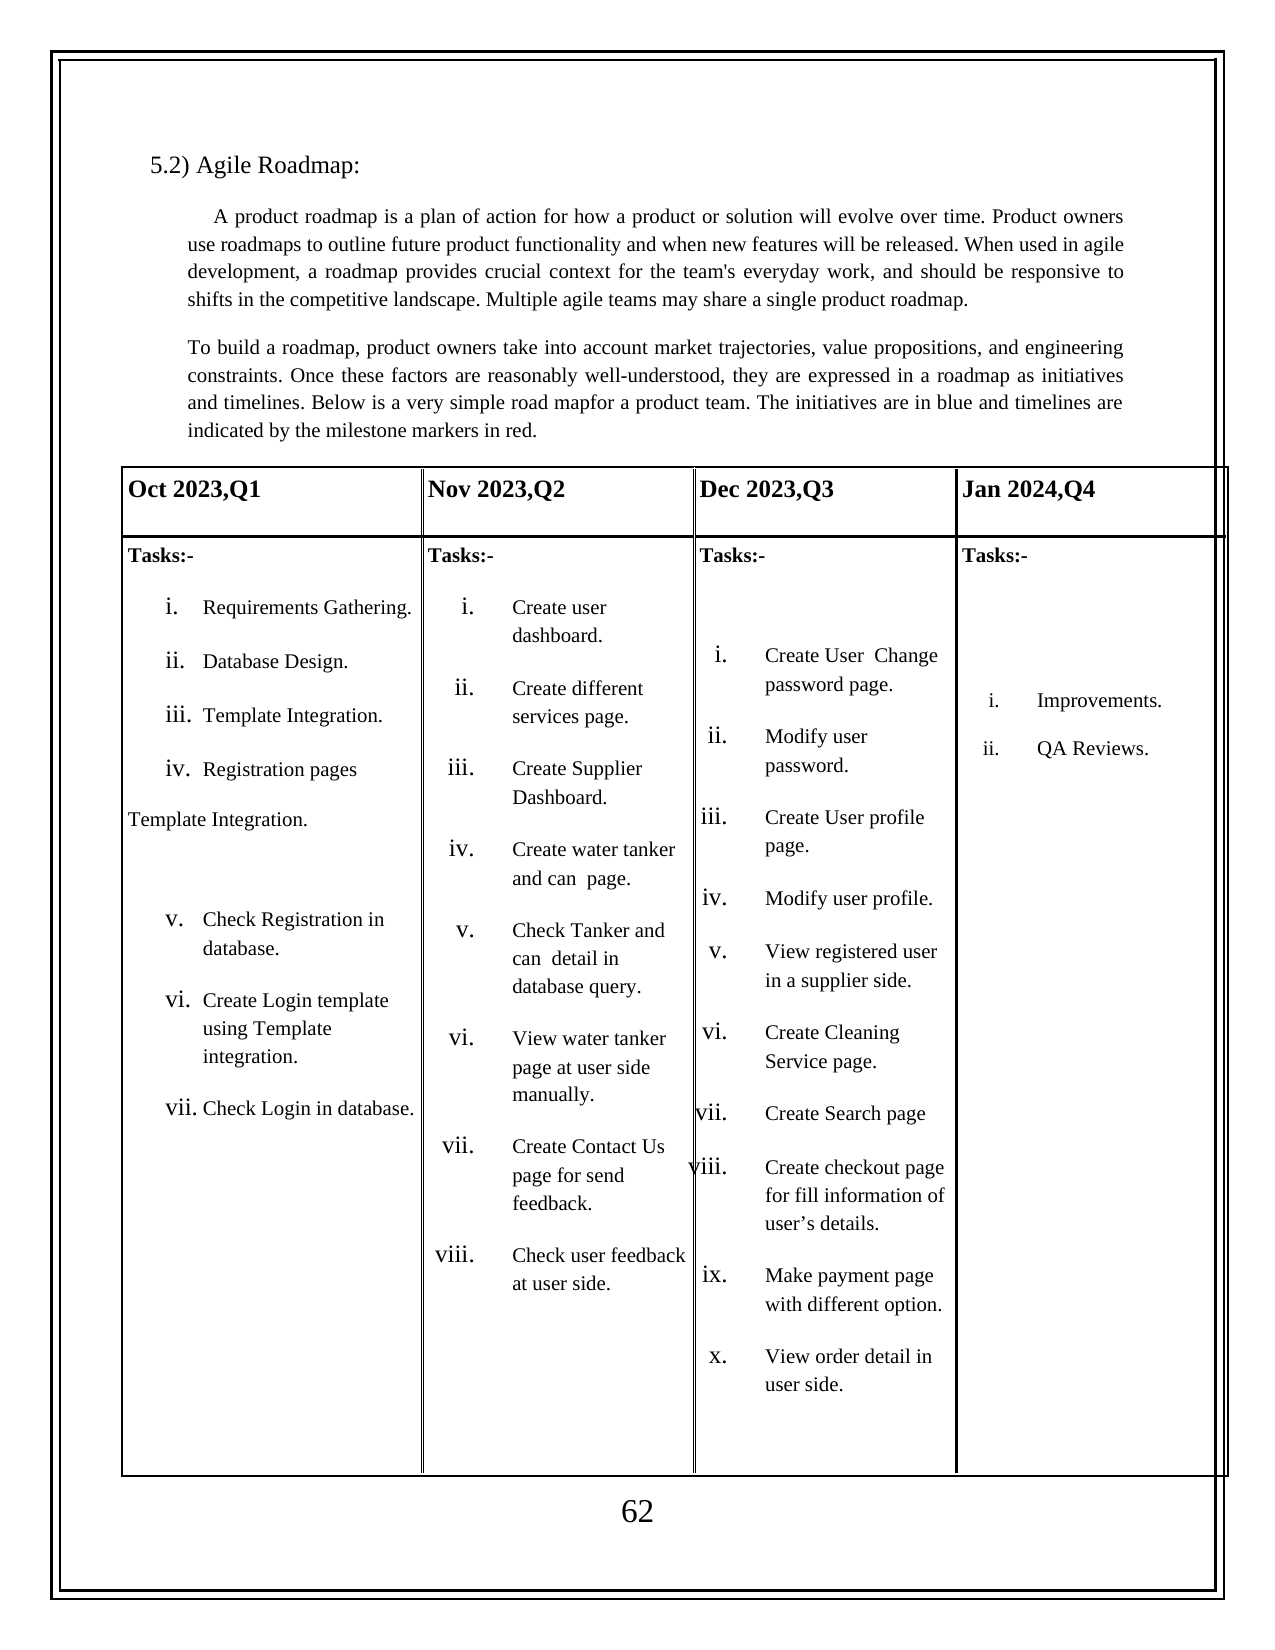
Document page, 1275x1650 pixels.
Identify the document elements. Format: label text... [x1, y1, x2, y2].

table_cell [123, 538, 422, 1475]
text 5.2) Agile Roadmap: [150, 150, 1125, 179]
table_header Oct 2023,Q1 [123, 468, 421, 535]
text To build a roadmap, product owners take into account market trajectories, value propositions, and engineering constraints. Once these factors are reasonably well-understood, they are expressed in a roadmap as initiatives and timelines. Below is a very simple road mapfor a product team. The initiatives are in blue and timelines are indicated by the milestone markers in red. [187, 335, 1125, 442]
table_header Dec 2023,Q3 [696, 468, 956, 535]
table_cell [422, 538, 694, 1475]
text A product roadmap is a plan of action for how a product or solution will evolve over time. Product owners use roadmaps to outline future product functionality and when new features will be released. When used in agile development, a roadmap provides crucial context for the team's everyday work, and should be responsive to shifts in the competitive landscape. Multiple agile teams may share a single product roadmap. [187, 204, 1125, 311]
table_header Nov 2023,Q2 [424, 468, 693, 535]
table_header Jan 2024,Q4 [958, 468, 1214, 535]
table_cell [956, 538, 1214, 1475]
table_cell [694, 538, 956, 1475]
